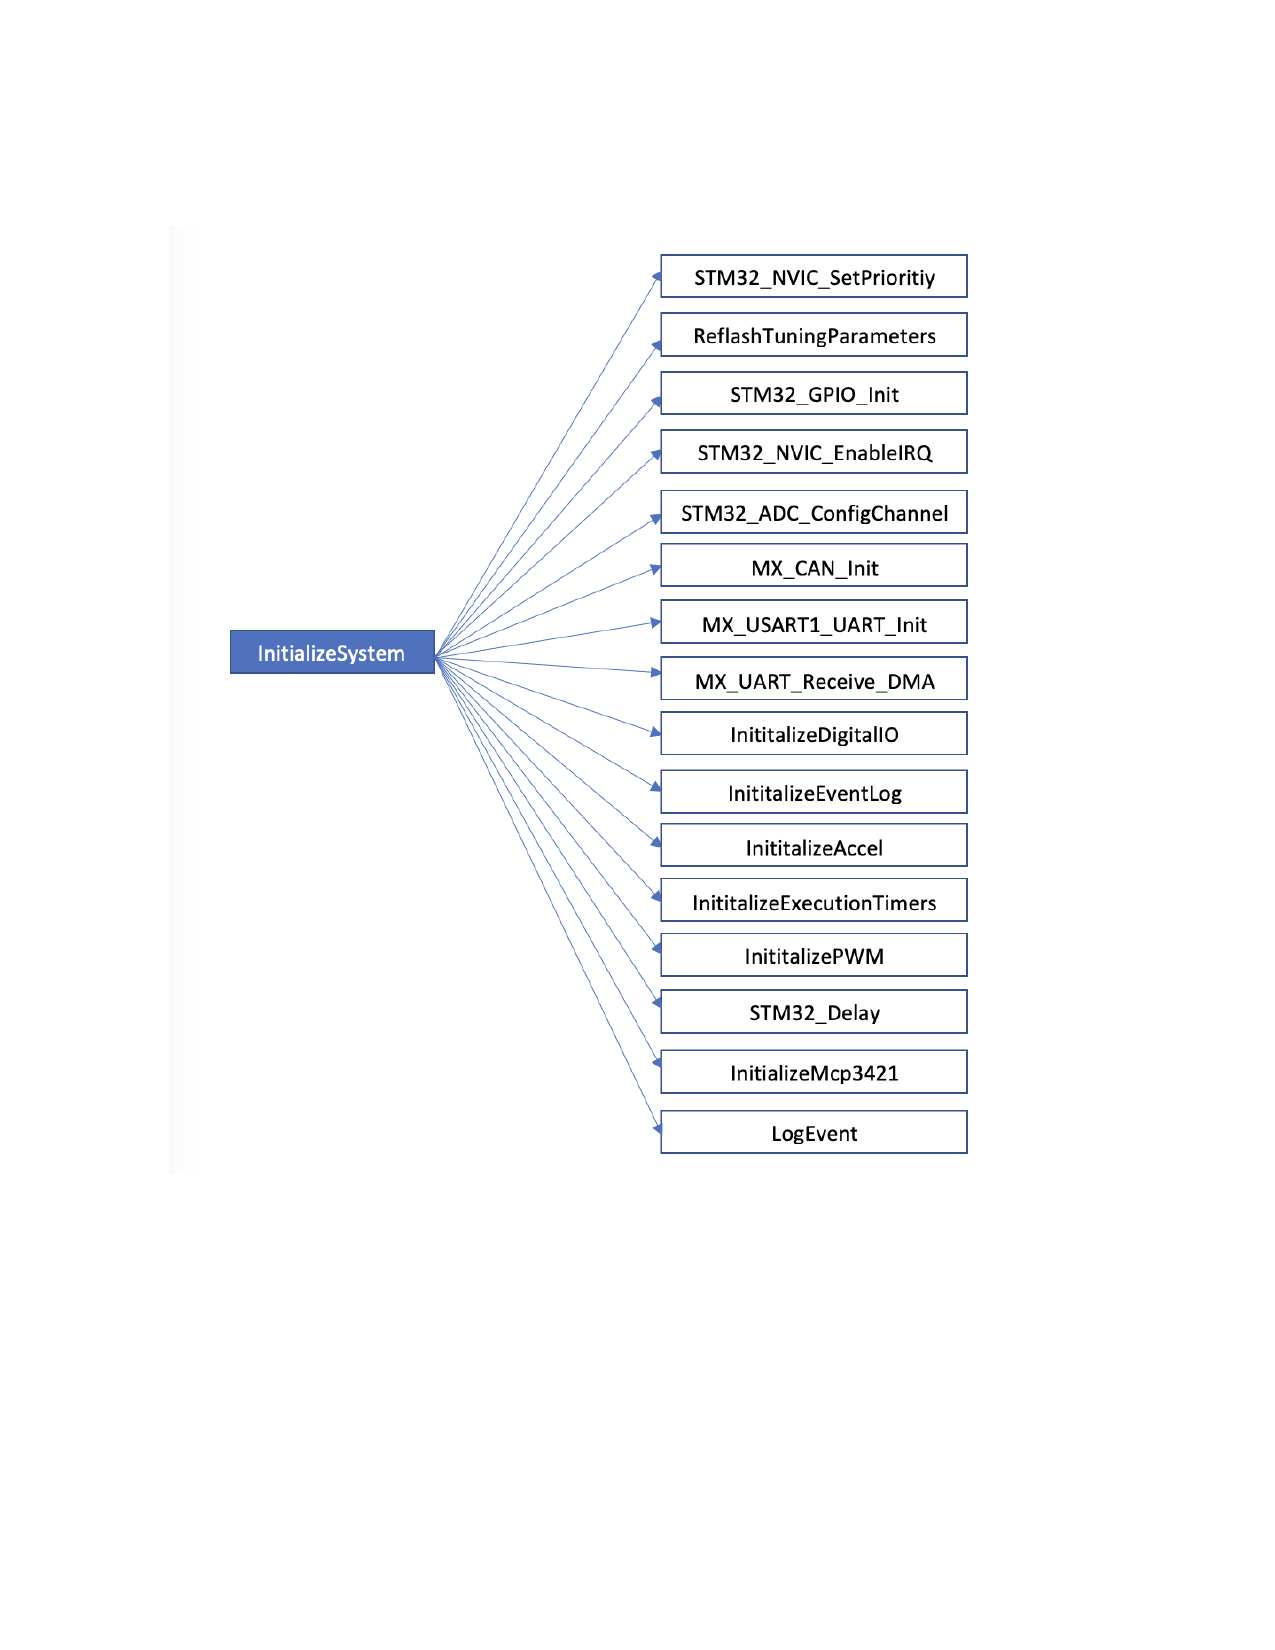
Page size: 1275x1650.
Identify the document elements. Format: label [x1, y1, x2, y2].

picture [168, 226, 1044, 1174]
